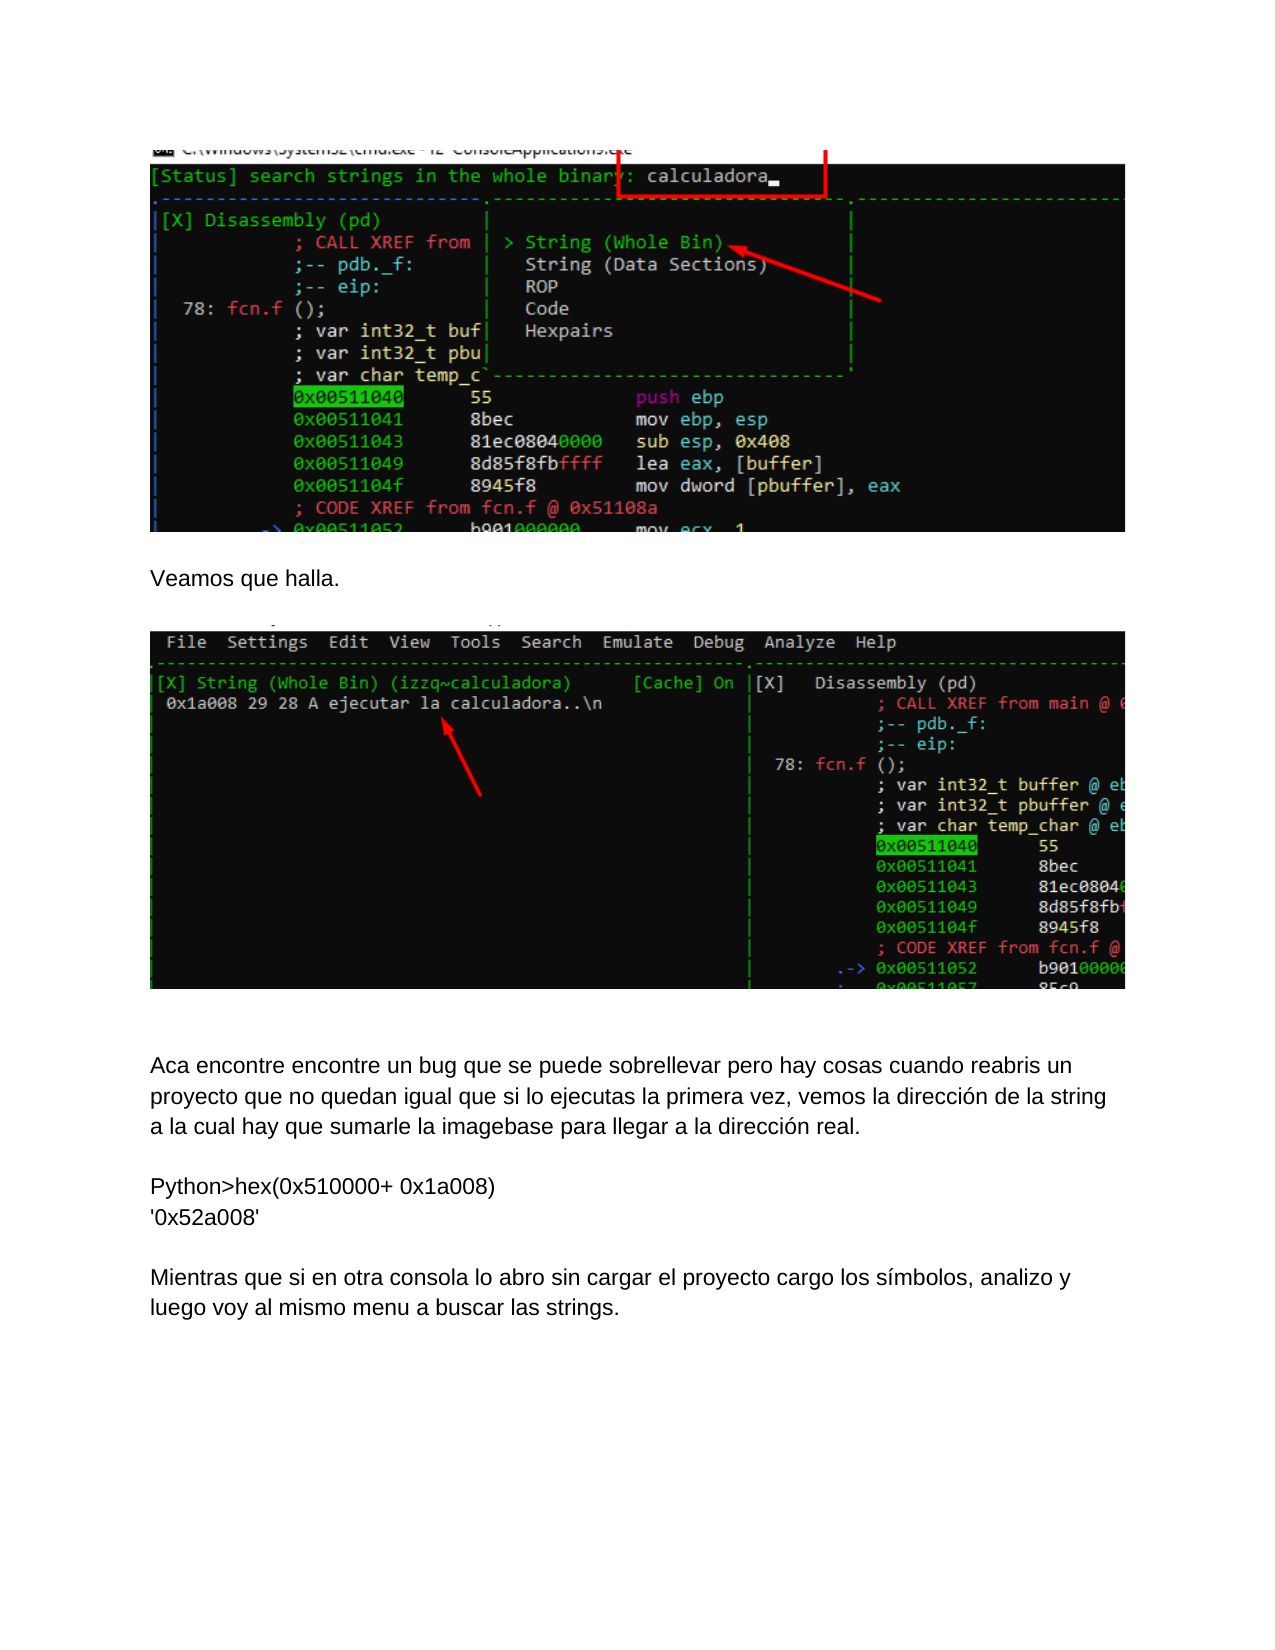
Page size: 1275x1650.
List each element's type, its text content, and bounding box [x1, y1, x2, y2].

picture [150, 150, 1125, 532]
text Mientras que si en otra consola lo abro sin cargar el proyecto cargo los símbolos, analizo y luego voy al mismo menu a buscar las strings. [150, 1264, 1125, 1321]
text Python>hex(0x510000+ 0x1a008) [150, 1173, 1125, 1200]
text '0x52a008' [150, 1203, 1125, 1230]
text Veamos que halla. [150, 565, 1125, 592]
text Aca encontre encontre un bug que se puede sobrellevar pero hay cosas cuando reabris un proyecto que no quedan igual que si lo ejecutas la primera vez, vemos la dirección de la string a la cual hay que sumarle la imagebase para llegar a la dirección real. [150, 1052, 1125, 1139]
picture [150, 625, 1125, 989]
